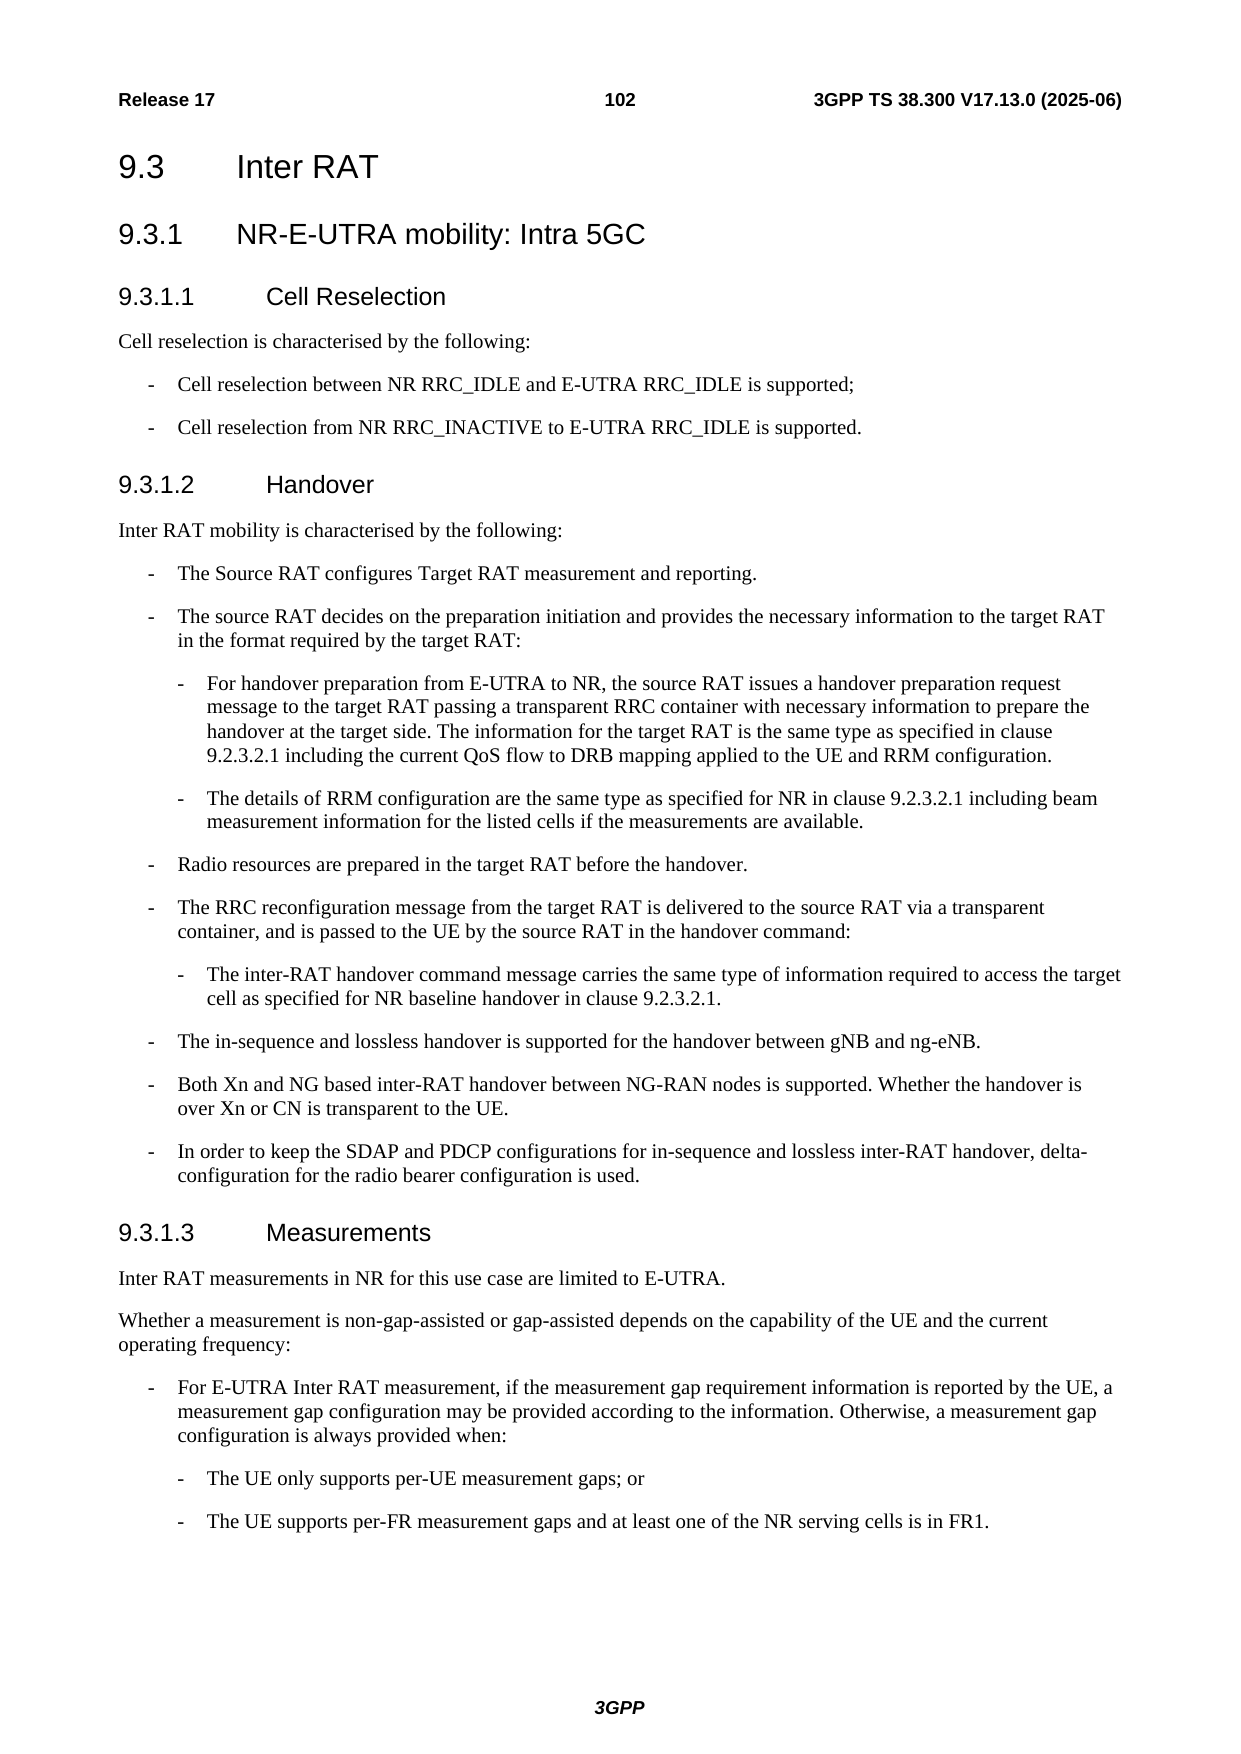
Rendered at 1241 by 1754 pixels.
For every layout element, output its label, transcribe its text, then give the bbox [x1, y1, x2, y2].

text - The UE supports per-FR measurement gaps and at least one of the NR serving cells is in FR1. [177, 1509, 1122, 1533]
text - The source RAT decides on the preparation initiation and provides the necessary information to the target RAT in the format required by the target RAT: [148, 603, 1122, 652]
text - Cell reselection from NR RRC_INACTIVE to E-UTRA RRC_IDLE is supported. [148, 415, 1122, 439]
subtitle 9.3.1 NR-E-UTRA mobility: Intra 5GC [118, 217, 1122, 251]
text Inter RAT mobility is characterised by the following: [118, 518, 1122, 542]
text - Radio resources are prepared in the target RAT before the handover. [148, 852, 1122, 876]
text - The Source RAT configures Target RAT measurement and reporting. [148, 561, 1122, 585]
subtitle 9.3.1.1 Cell Reselection [118, 282, 1122, 311]
text - Cell reselection between NR RRC_IDLE and E-UTRA RRC_IDLE is supported; [148, 372, 1122, 396]
text - The UE only supports per-UE measurement gaps; or [177, 1466, 1122, 1490]
text - For handover preparation from E-UTRA to NR, the source RAT issues a handover preparation request message to the target RAT passing a transparent RRC container with necessary information to prepare the handover at the target side. The information for the target RAT is the same type as specified in clause 9.2.3.2.1 including the current QoS flow to DRB mapping applied to the UE and RRM configuration. [177, 670, 1122, 767]
subtitle 9.3.1.3 Measurements [118, 1218, 1122, 1247]
text - For E-UTRA Inter RAT measurement, if the measurement gap requirement information is reported by the UE, a measurement gap configuration may be provided according to the information. Otherwise, a measurement gap configuration is always provided when: [148, 1375, 1122, 1447]
text - The RRC reconfiguration message from the target RAT is delivered to the source RAT via a transparent container, and is passed to the UE by the source RAT in the handover command: [148, 895, 1122, 943]
text - The inter-RAT handover command message carries the same type of information required to access the target cell as specified for NR baseline handover in clause 9.2.3.2.1. [177, 962, 1122, 1010]
text - The in-sequence and lossless handover is supported for the handover between gNB and ng-eNB. [148, 1029, 1122, 1053]
text Whether a measurement is non-gap-assisted or gap-assisted depends on the capability of the UE and the current operating frequency: [118, 1308, 1122, 1356]
subtitle 9.3.1.2 Handover [118, 470, 1122, 499]
subtitle 9.3 Inter RAT [118, 147, 1122, 186]
text Cell reselection is characterised by the following: [118, 329, 1122, 353]
text - Both Xn and NG based inter-RAT handover between NG-RAN nodes is supported. Whether the handover is over Xn or CN is transparent to the UE. [148, 1072, 1122, 1120]
text - In order to keep the SDAP and PDCP configurations for in-sequence and lossless inter-RAT handover, delta-configuration for the radio bearer configuration is used. [148, 1138, 1122, 1187]
text - The details of RRM configuration are the same type as specified for NR in clause 9.2.3.2.1 including beam measurement information for the listed cells if the measurements are available. [177, 785, 1122, 833]
text Inter RAT measurements in NR for this use case are limited to E-UTRA. [118, 1265, 1122, 1289]
